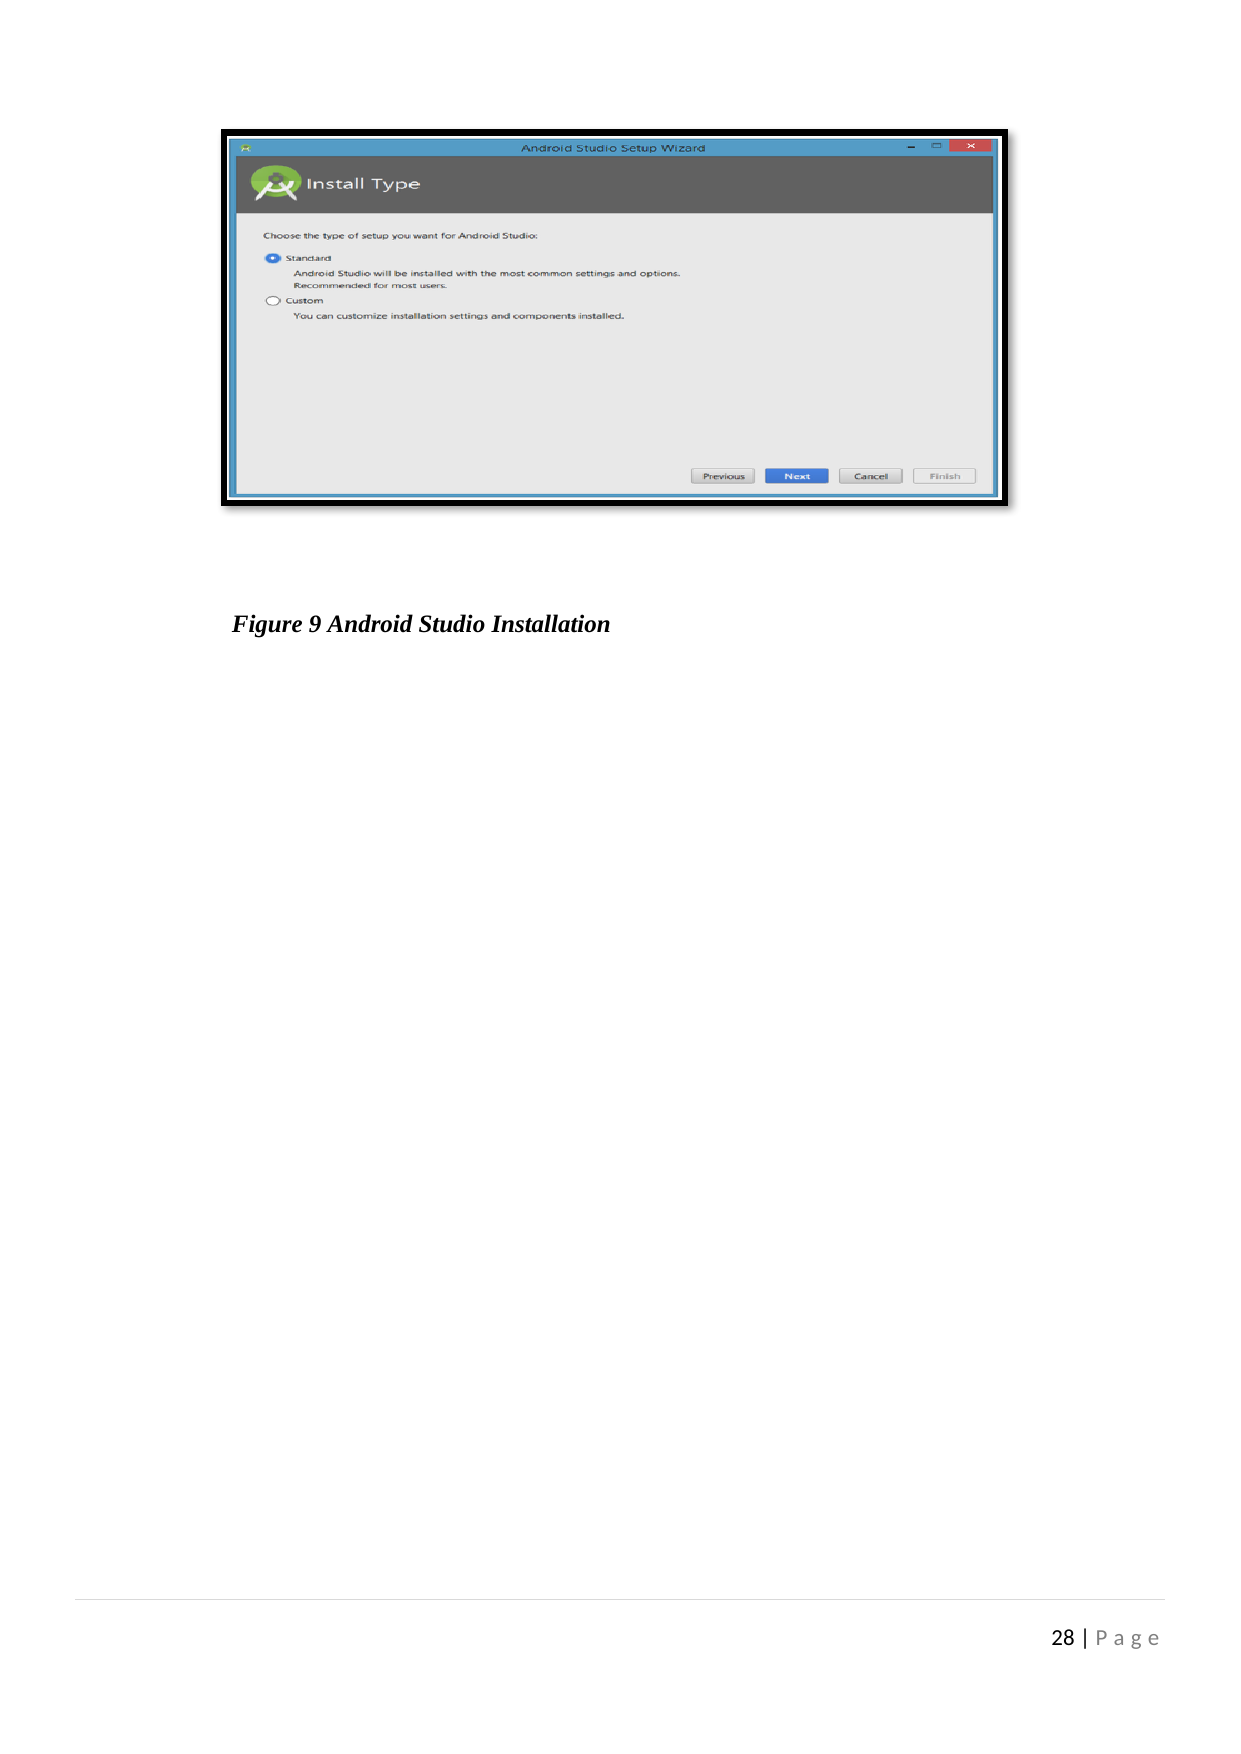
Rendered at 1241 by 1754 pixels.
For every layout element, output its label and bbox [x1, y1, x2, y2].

picture [227, 136, 1002, 500]
